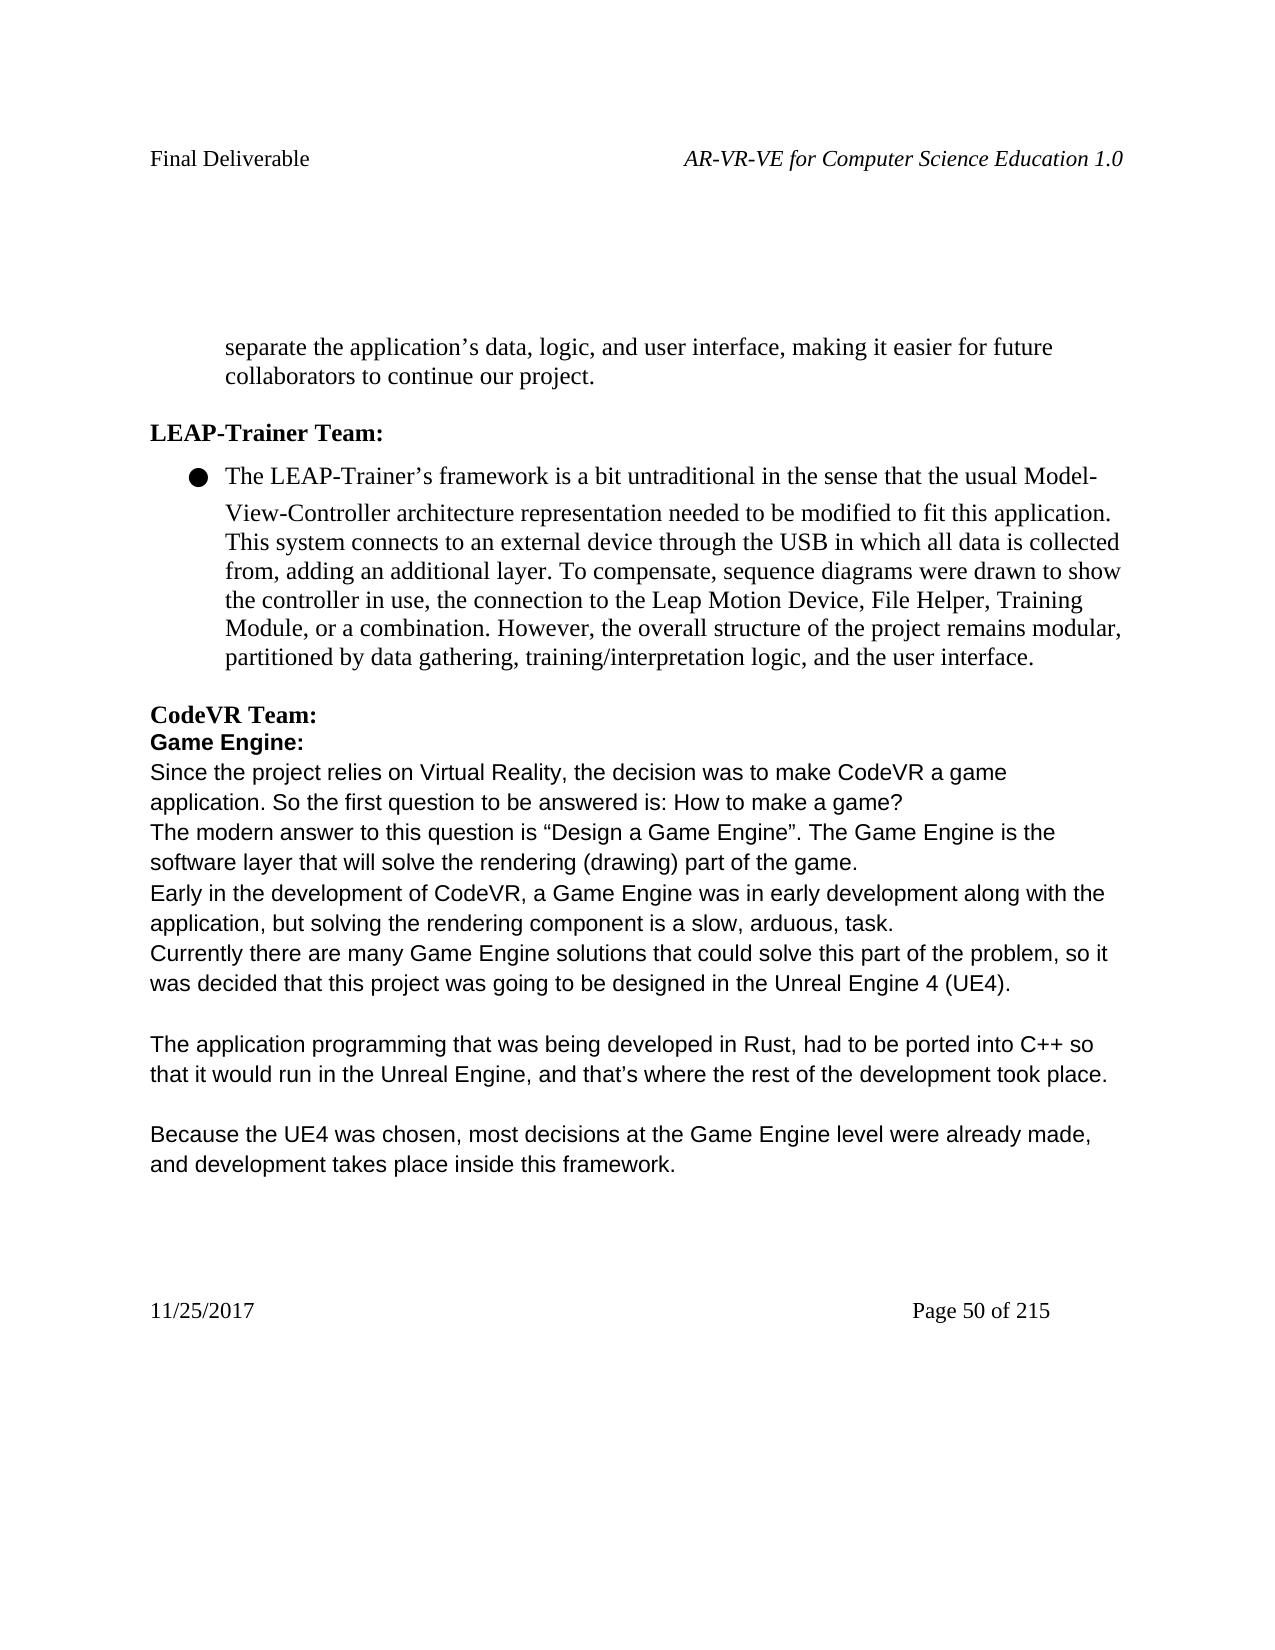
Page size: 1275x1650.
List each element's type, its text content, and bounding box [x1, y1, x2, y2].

text CodeVR Team: [150, 700, 1125, 728]
text Currently there are many Game Engine solutions that could solve this part of the problem, so it was decided that this project was going to be designed in the Unreal Engine 4 (UE4). [150, 940, 1125, 997]
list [187, 332, 1125, 390]
text Because the UE4 was chosen, most decisions at the Game Engine level were already made, and development takes place inside this framework. [150, 1121, 1125, 1178]
list The LEAP-Trainer’s framework is a bit untraditional in the sense that the usual Model-View-Controller architecture representation needed to be modified to fit this application. This system connects to an external device through the USB in which all data is collected from, adding an additional layer. To compensate, sequence diagrams were drawn to show the controller in use, the connection to the Leap Motion Device, File Helper, Training Module, or a combination. However, the overall structure of the project remains modular, partitioned by data gathering, training/interpretation logic, and the user interface. [187, 447, 1125, 671]
text The modern answer to this question is “Design a Game Engine”. The Game Engine is the software layer that will solve the rendering (drawing) part of the game. [150, 819, 1125, 876]
text Game Engine: [150, 728, 1125, 755]
text The application programming that was being developed in Rust, had to be ported into C++ so that it would run in the Unreal Engine, and that’s where the rest of the development took place. [150, 1031, 1125, 1087]
text Early in the development of CodeVR, a Game Engine was in early development along with the application, but solving the rendering component is a slow, arduous, task. [150, 879, 1125, 936]
text Since the project relies on Virtual Reality, the decision was to make CodeVR a game application. So the first question to be answered is: How to make a game? [150, 759, 1125, 815]
text LEAP-Trainer Team: [150, 418, 1125, 447]
